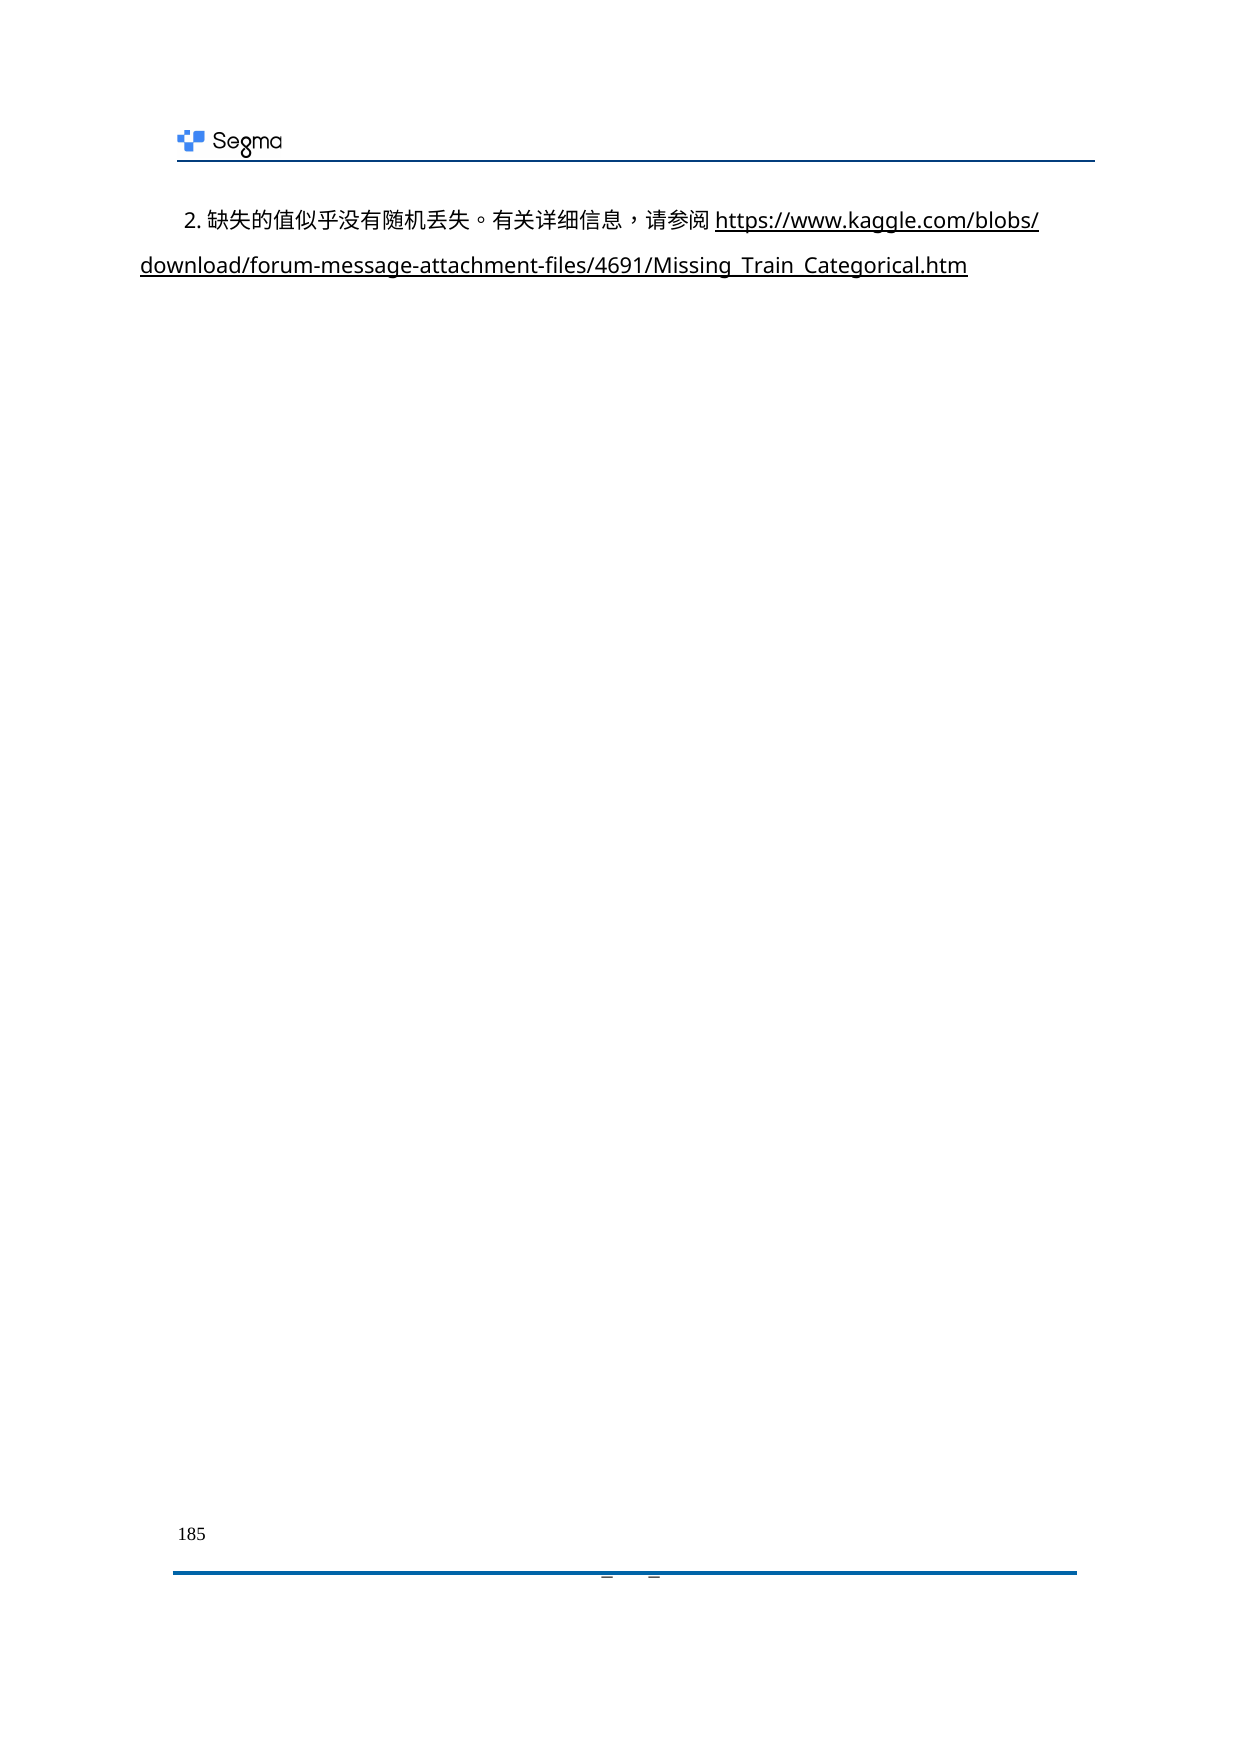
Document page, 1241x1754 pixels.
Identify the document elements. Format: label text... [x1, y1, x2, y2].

list 缺失的值似乎没有随机丢失。有关详细信息，请参阅https://www.kaggle.com/blobs/download/forum-message-attachment-files/4691/Missing_Train_Categorical.htm [140, 205, 1092, 280]
picture [177, 130, 282, 158]
